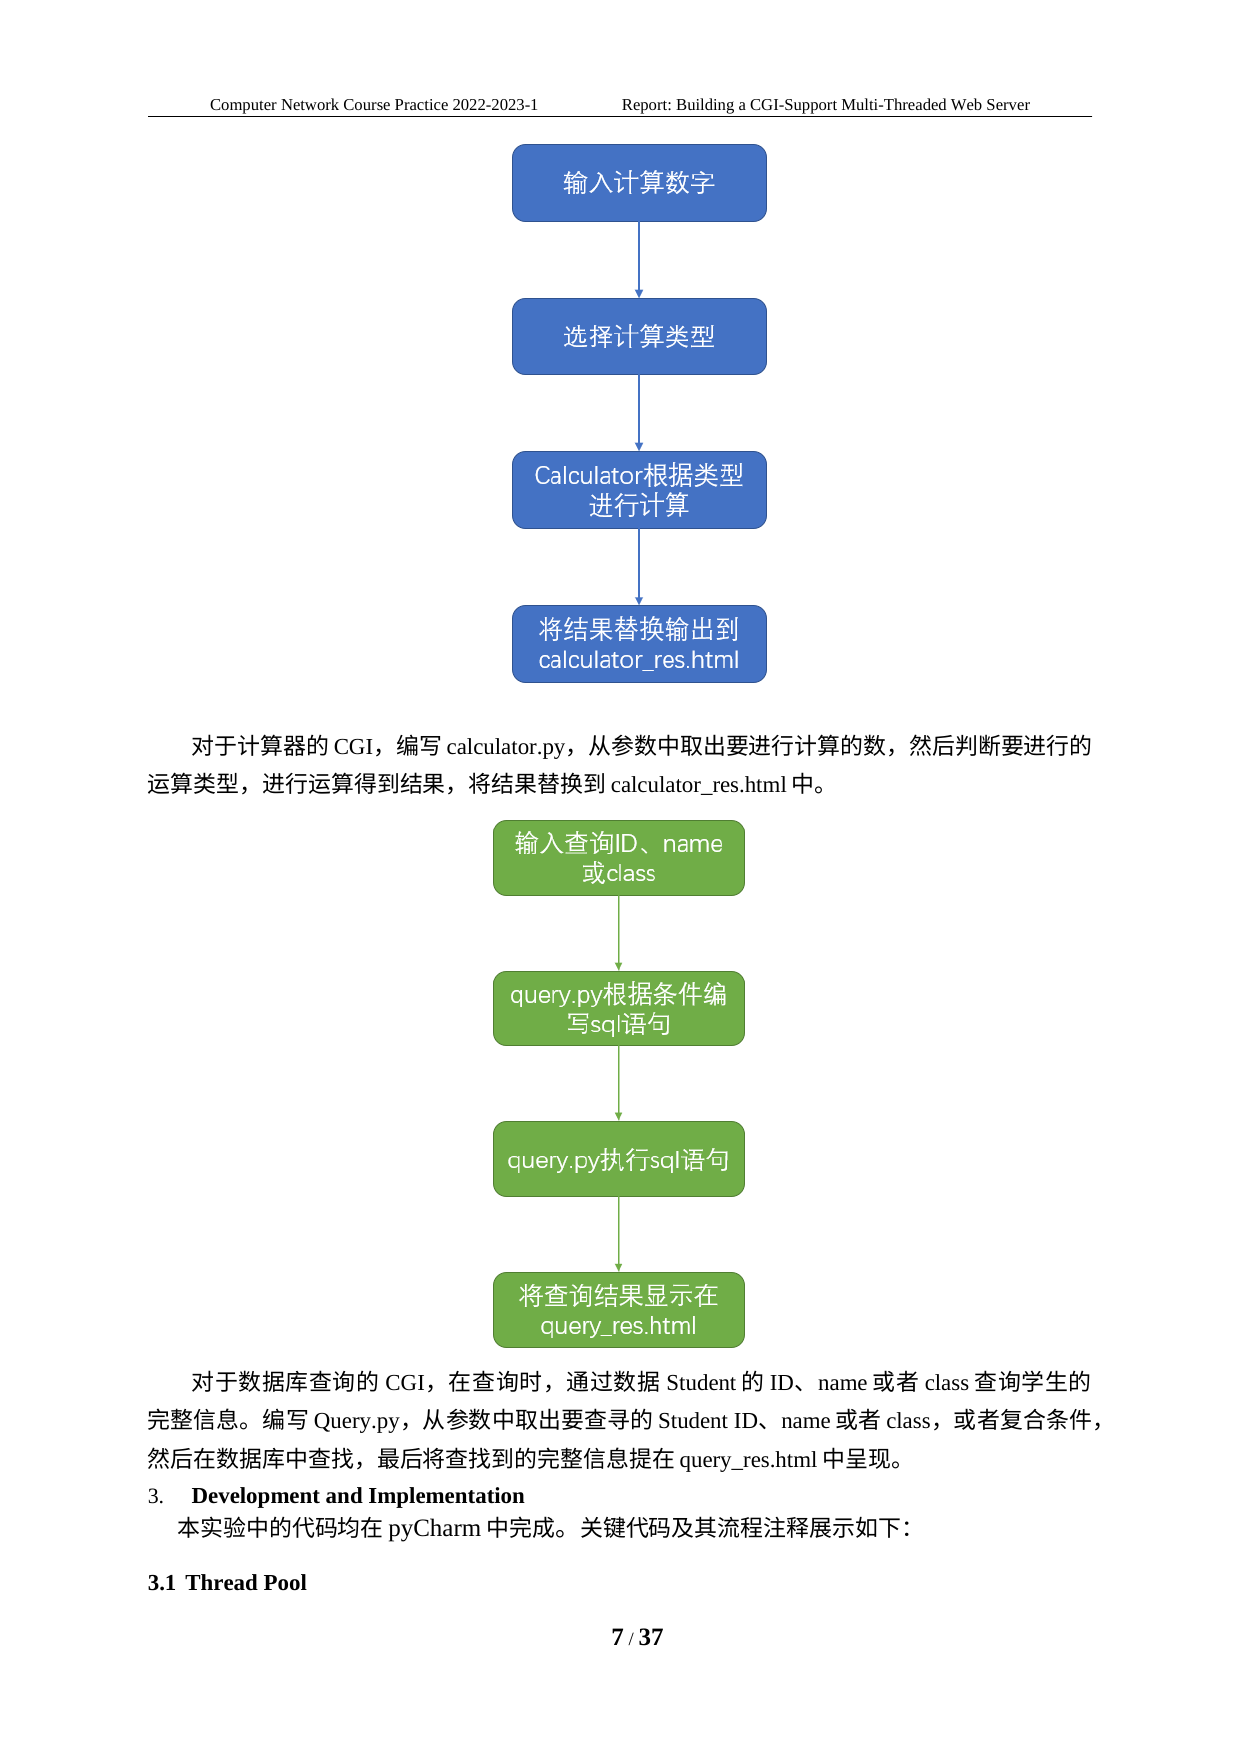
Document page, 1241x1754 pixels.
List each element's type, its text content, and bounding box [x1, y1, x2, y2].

picture [495, 122, 782, 703]
text 本实验中的代码均在pyCharm中完成。关键代码及其流程注释展示如下： [148, 1515, 1092, 1542]
picture [485, 803, 755, 1360]
list Development and Implementation [148, 1479, 1092, 1511]
text 对于计算器的CGI，编写calculator.py，从参数中取出要进行计算的数，然后判断要进行的运算类型，进行运算得到结果，将结果替换到calculator_res.html中。 [148, 727, 1092, 799]
text 对于数据库查询的CGI，在查询时，通过数据Student的ID、name或者class查询学生的完整信息。编写Query.py，从参数中取出要查寻的Student ID、name或者class，或者复合条件，然后在数据库中查找，最后将查找到的完整信息提在query_res.html中呈现。 [148, 1364, 1092, 1474]
list Thread Pool [148, 1569, 1092, 1596]
